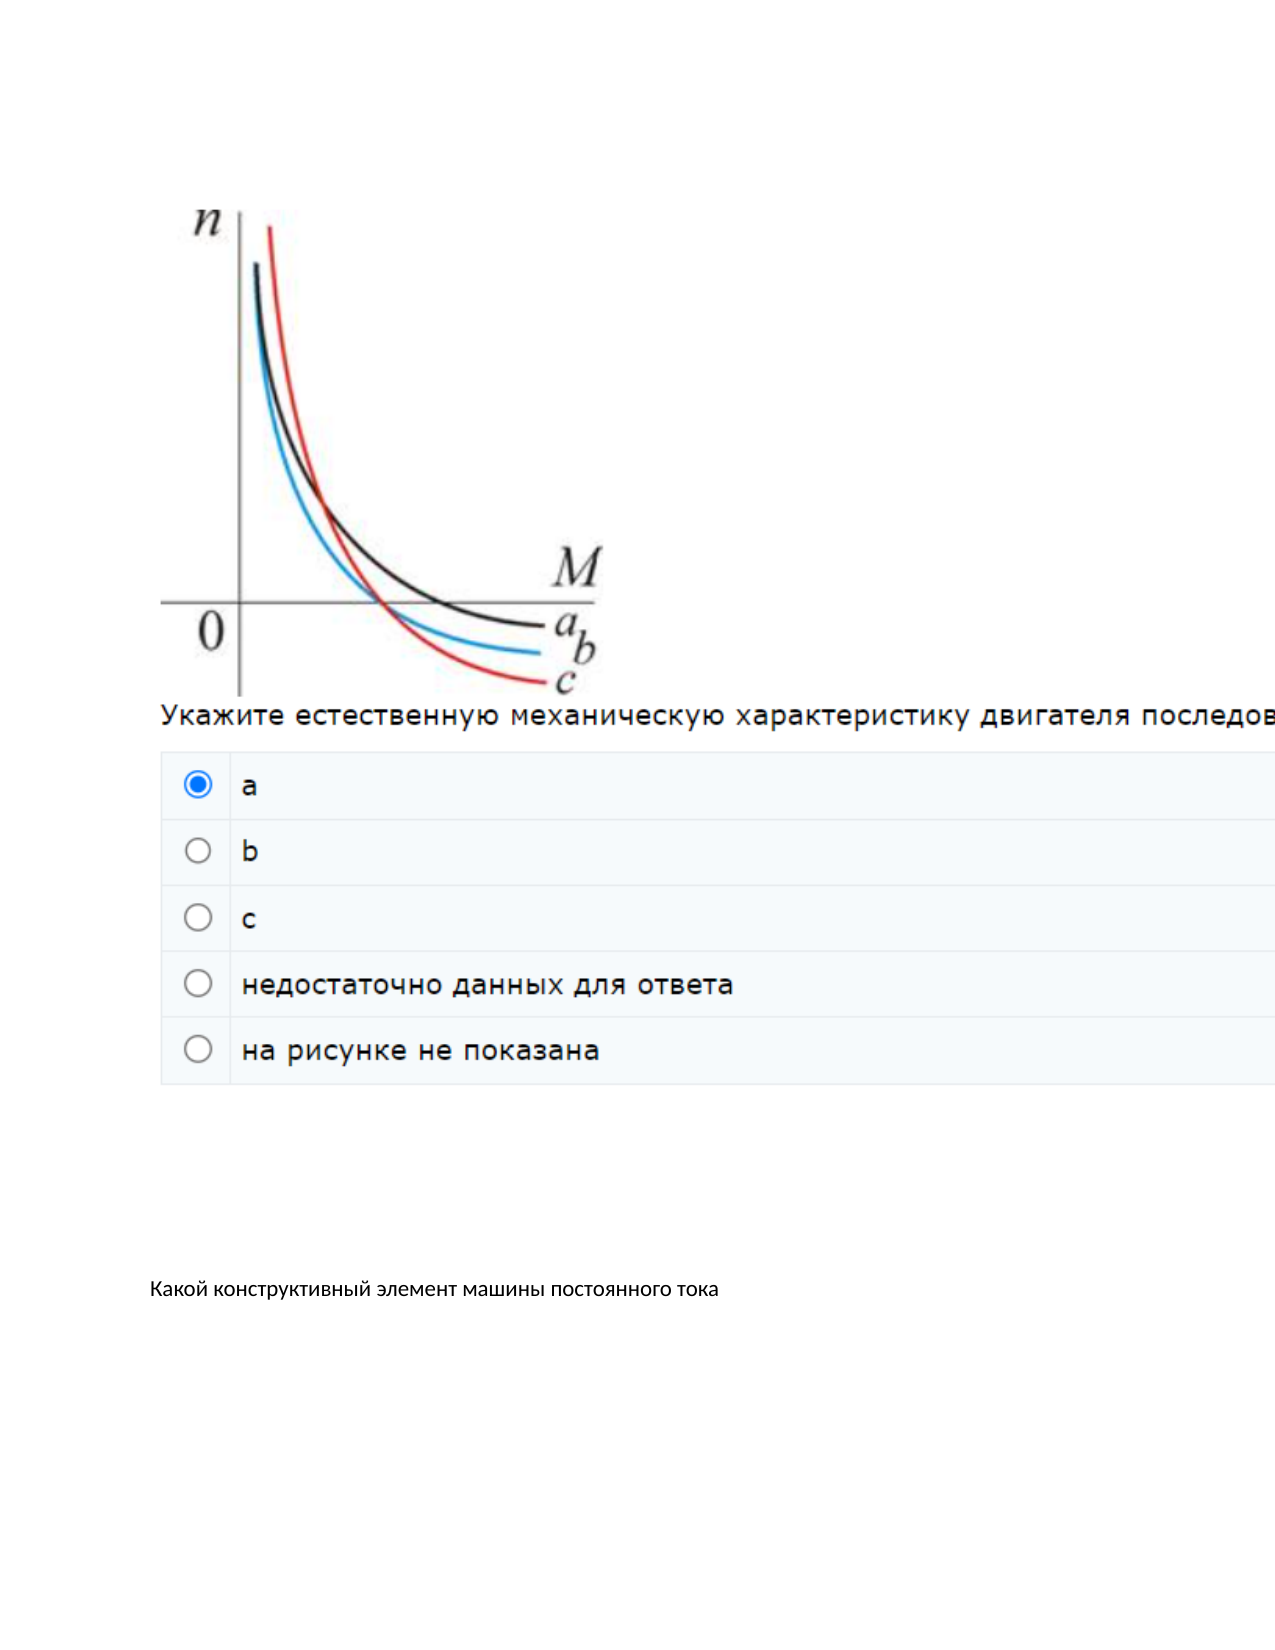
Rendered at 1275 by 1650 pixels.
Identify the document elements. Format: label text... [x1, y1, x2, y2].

text Какой конструктивный элемент машины постоянного тока [150, 1274, 1125, 1302]
picture [150, 150, 1275, 1115]
